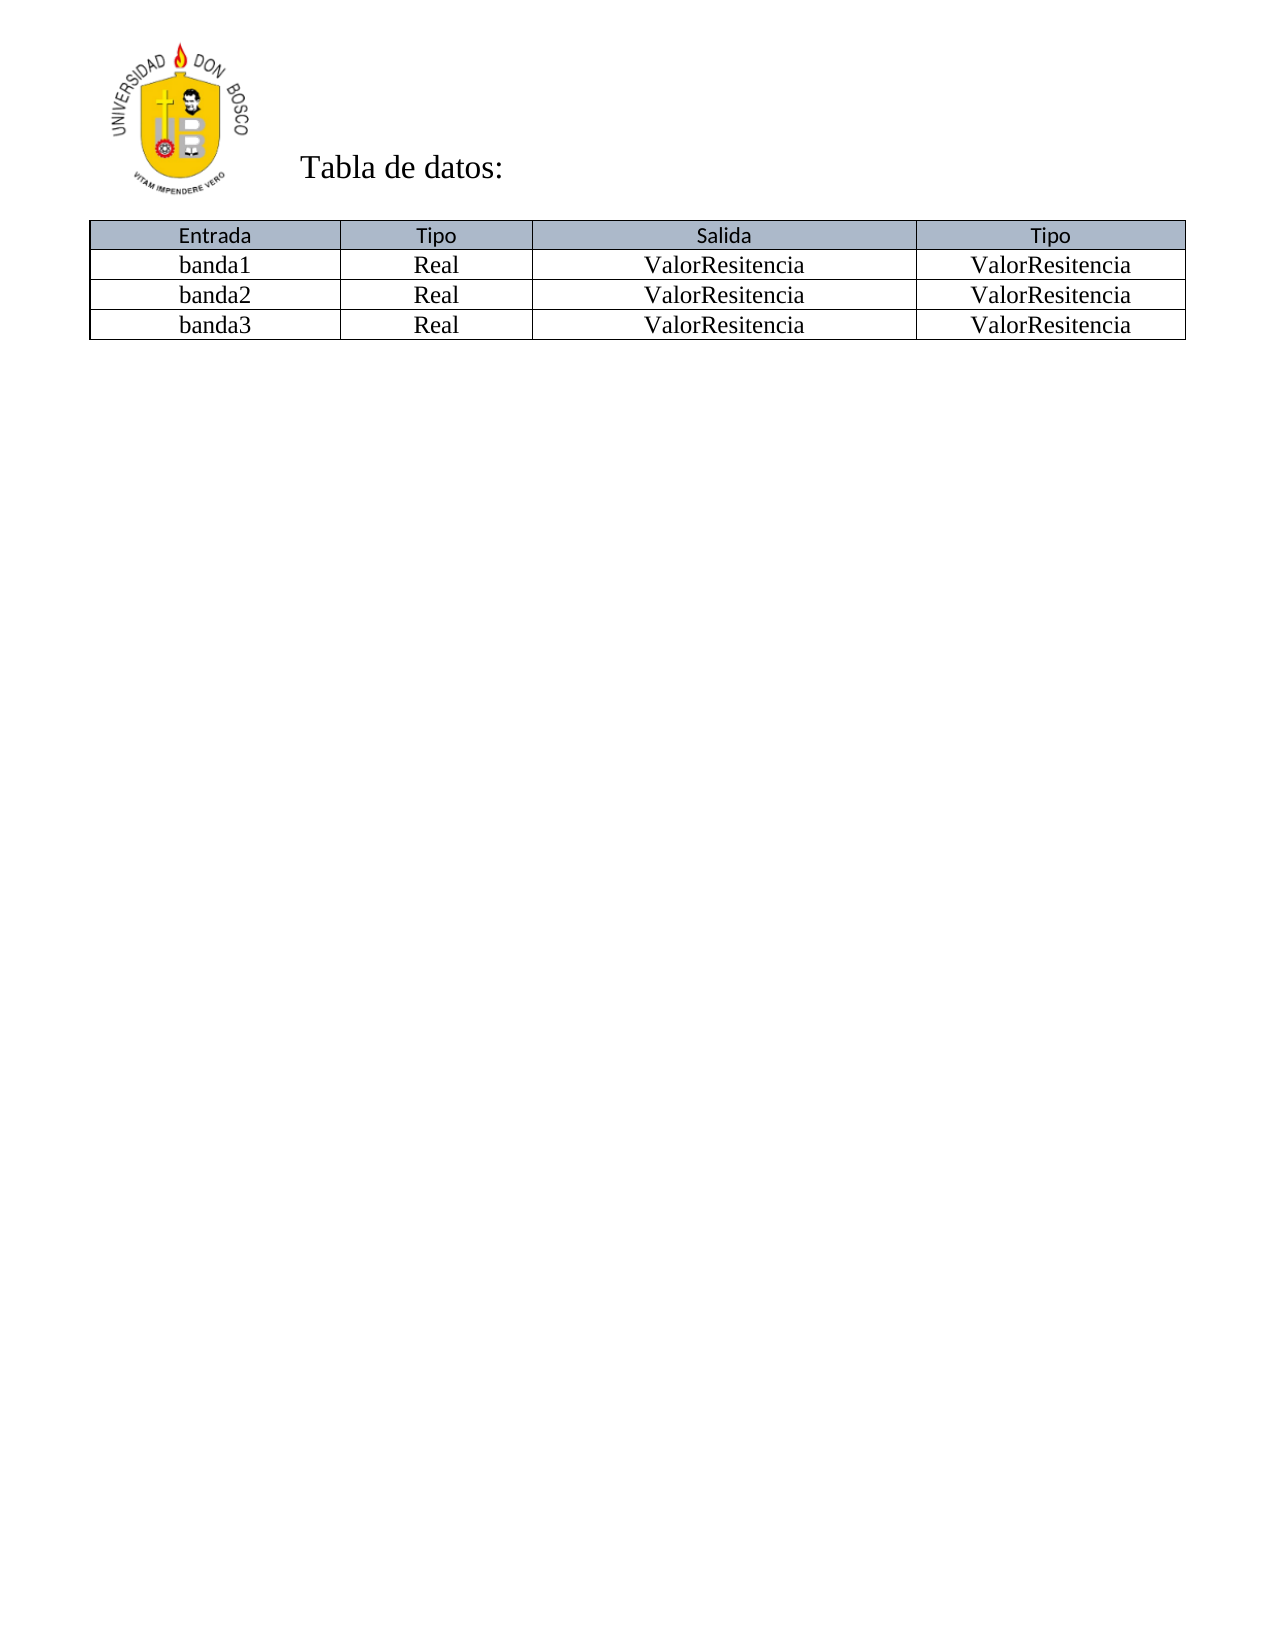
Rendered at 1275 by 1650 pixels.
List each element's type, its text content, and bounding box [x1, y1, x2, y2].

table_cell ValorResitencia [533, 250, 916, 279]
picture [81, 20, 282, 221]
table_cell ValorResitencia [917, 280, 1185, 309]
table_cell ValorResitencia [917, 310, 1185, 339]
table_header Tipo [341, 221, 532, 249]
table_cell Real [341, 250, 532, 279]
table_header Entrada [91, 221, 340, 249]
table_cell banda3 [91, 310, 340, 339]
table_header Tipo [917, 221, 1185, 249]
table_header Salida [533, 221, 916, 249]
table_cell banda2 [91, 280, 340, 309]
table_cell banda1 [91, 250, 340, 279]
table_cell Real [341, 310, 532, 339]
text Tabla de datos: [282, 148, 1098, 186]
table_cell ValorResitencia [533, 280, 916, 309]
table_cell ValorResitencia [533, 310, 916, 339]
table_cell Real [341, 280, 532, 309]
table_cell ValorResitencia [917, 250, 1185, 279]
